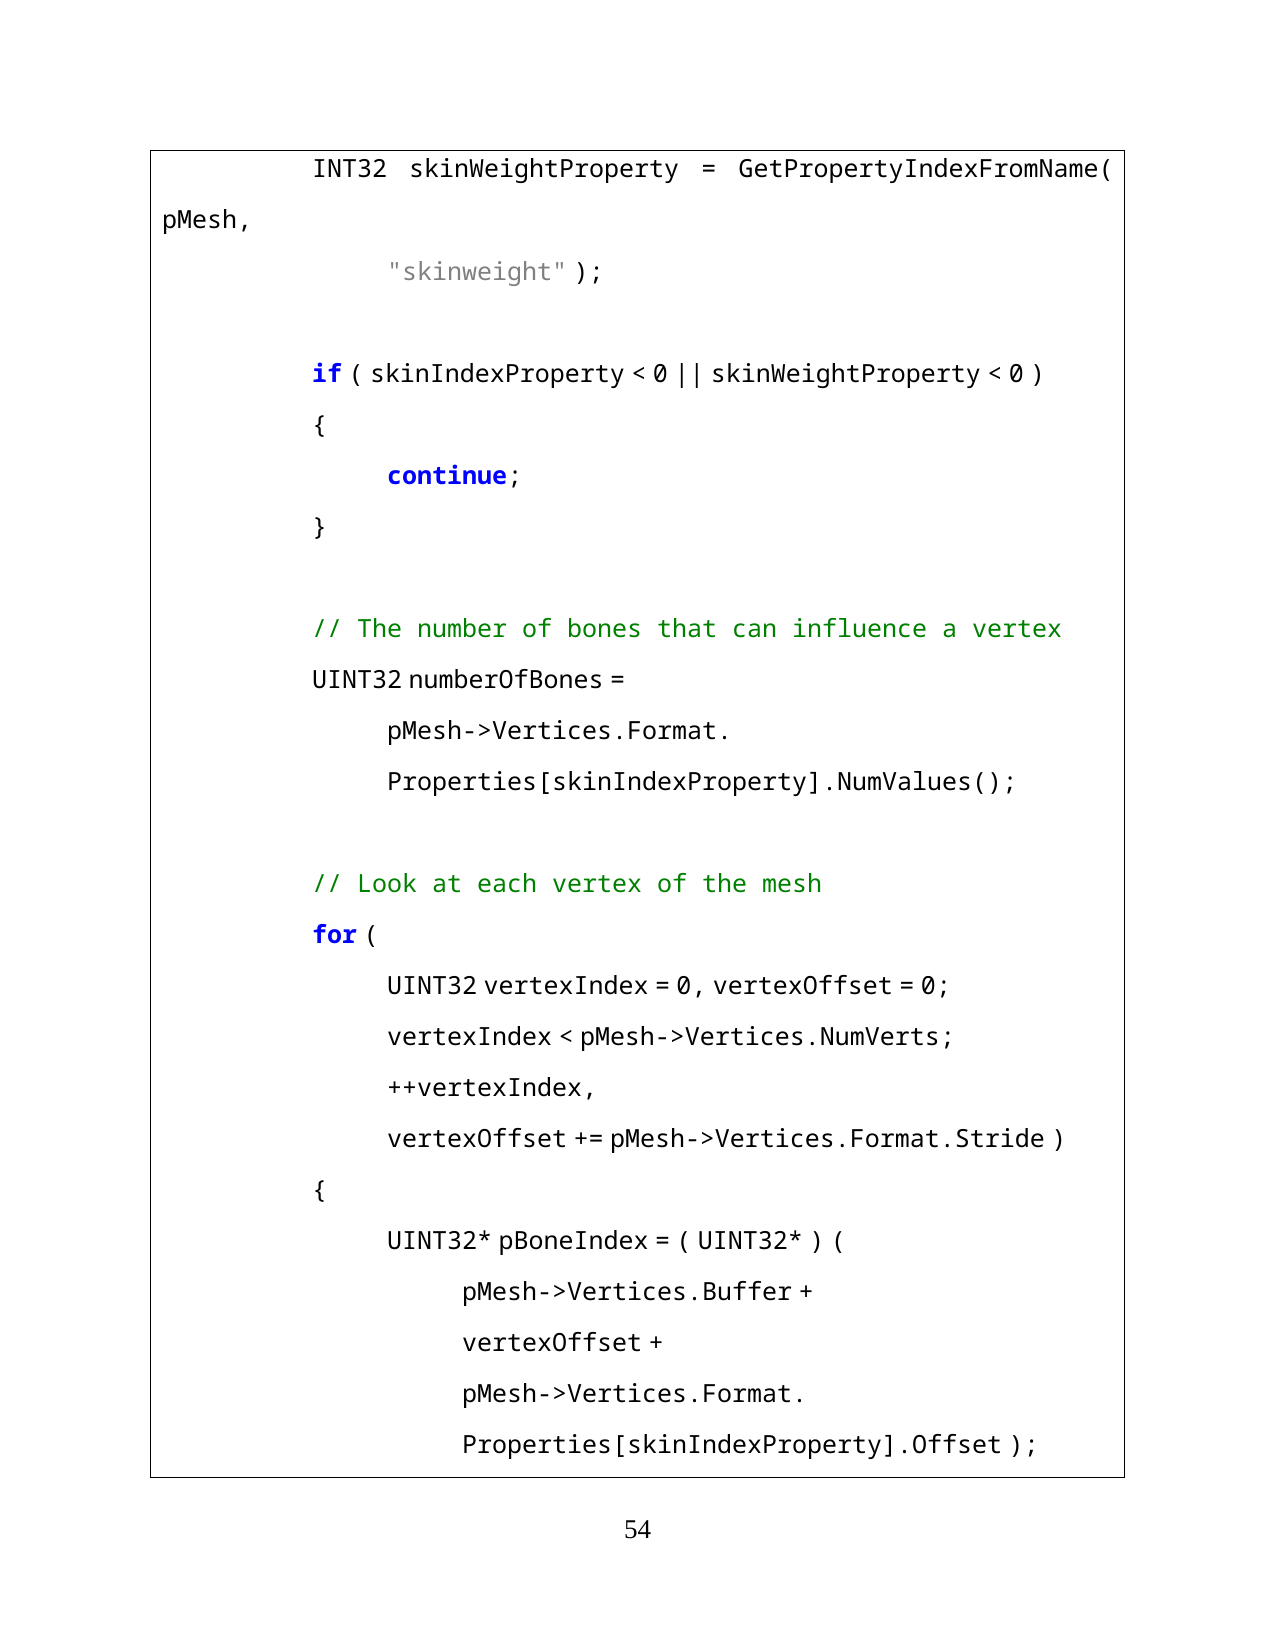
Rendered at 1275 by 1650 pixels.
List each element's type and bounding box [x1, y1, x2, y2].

table_header [151, 151, 1124, 1477]
